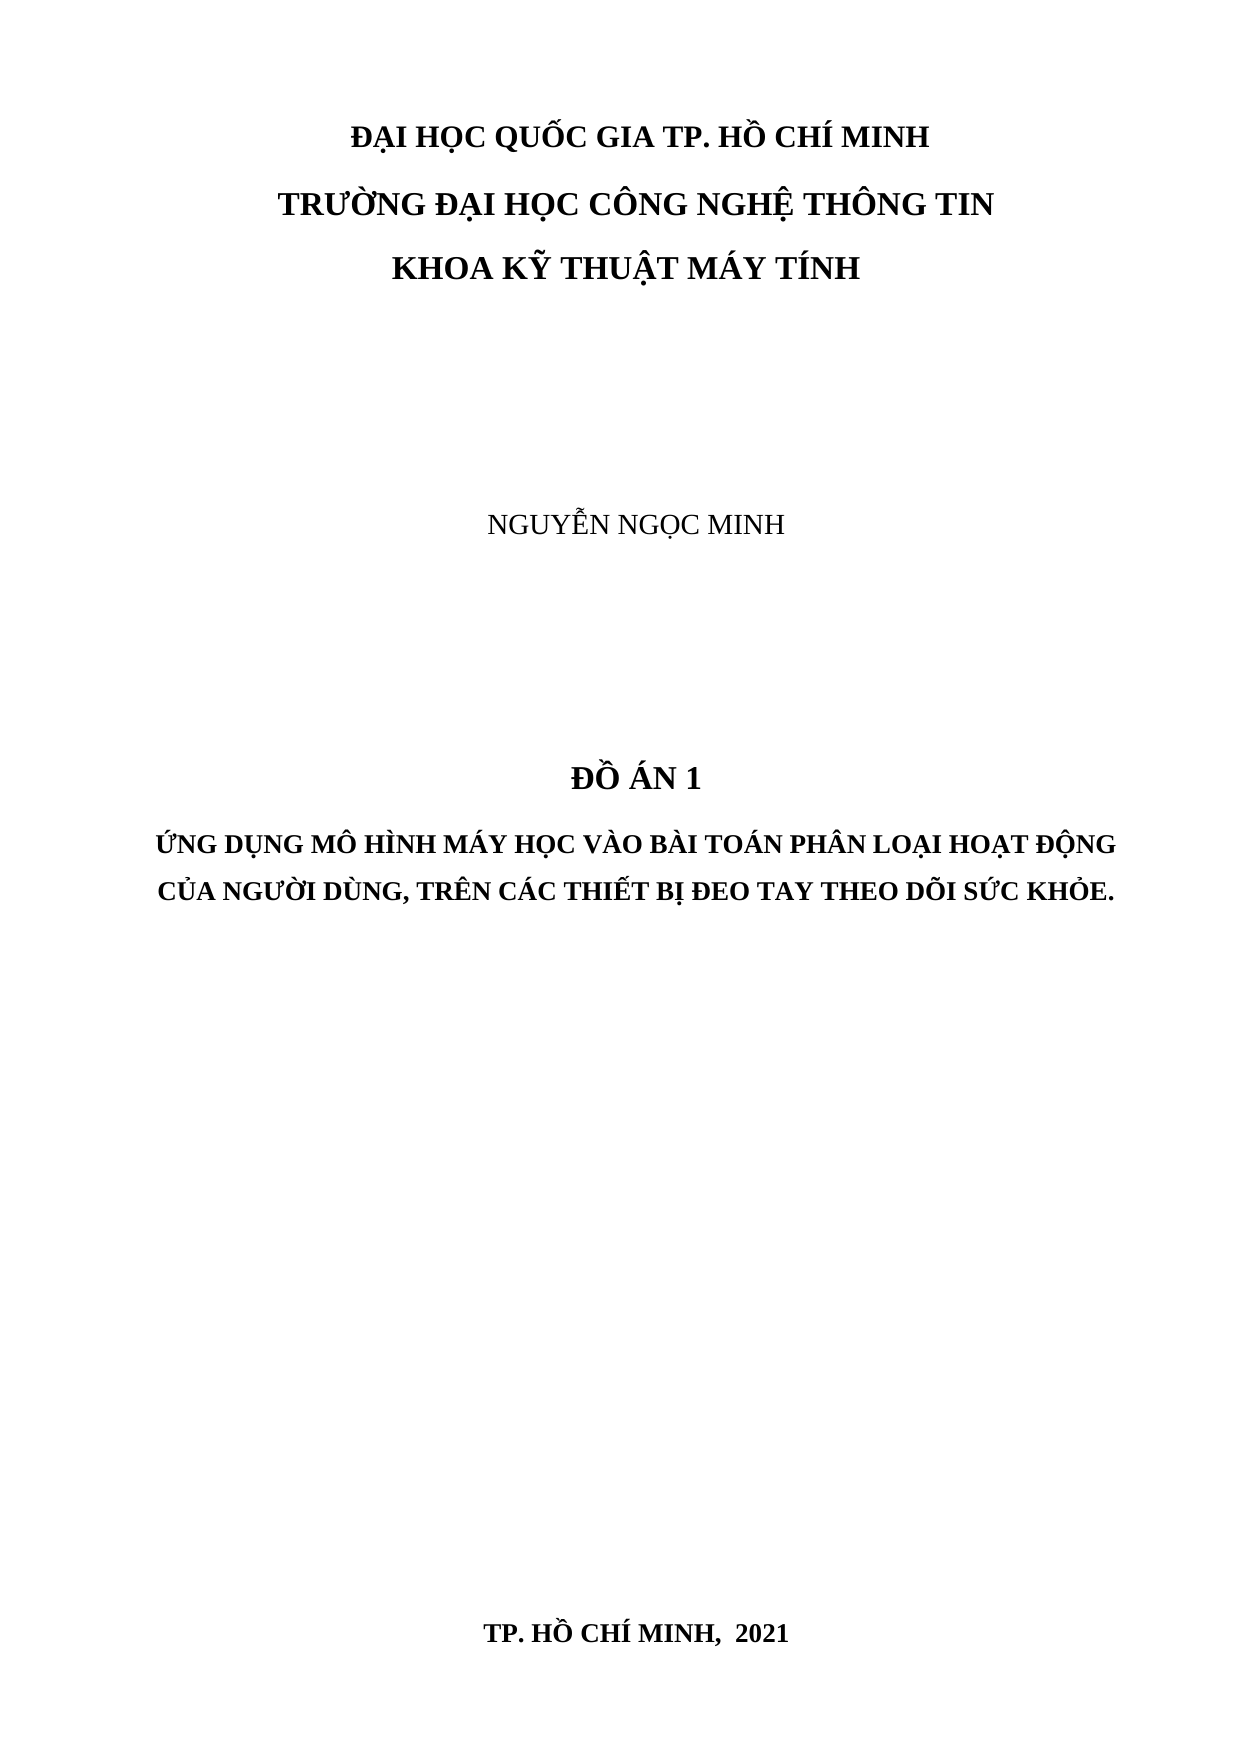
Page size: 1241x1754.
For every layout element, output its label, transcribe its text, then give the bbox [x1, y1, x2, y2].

text KHOA KỸ THUẬT MÁY TÍNH [150, 248, 1122, 287]
text ĐẠI HỌC QUỐC GIA TP. HỒ CHÍ MINH [150, 118, 1122, 154]
text ĐỒ ÁN 1 [150, 758, 1122, 796]
text TP. HỒ CHÍ MINH, 2021 [150, 1617, 1122, 1649]
text TRƯỜNG ĐẠI HỌC CÔNG NGHỆ THÔNG TIN [150, 184, 1122, 223]
text ỨNG DỤNG MÔ HÌNH MÁY HỌC VÀO BÀI TOÁN PHÂN LOẠI HOẠT ĐỘNG CỦA NGƯỜI DÙNG, TRÊN CÁC THIẾT BỊ ĐEO TAY THEO DÕI SỨC KHỎE. [150, 828, 1122, 906]
text NGUYỄN NGỌC MINH [150, 507, 1122, 540]
